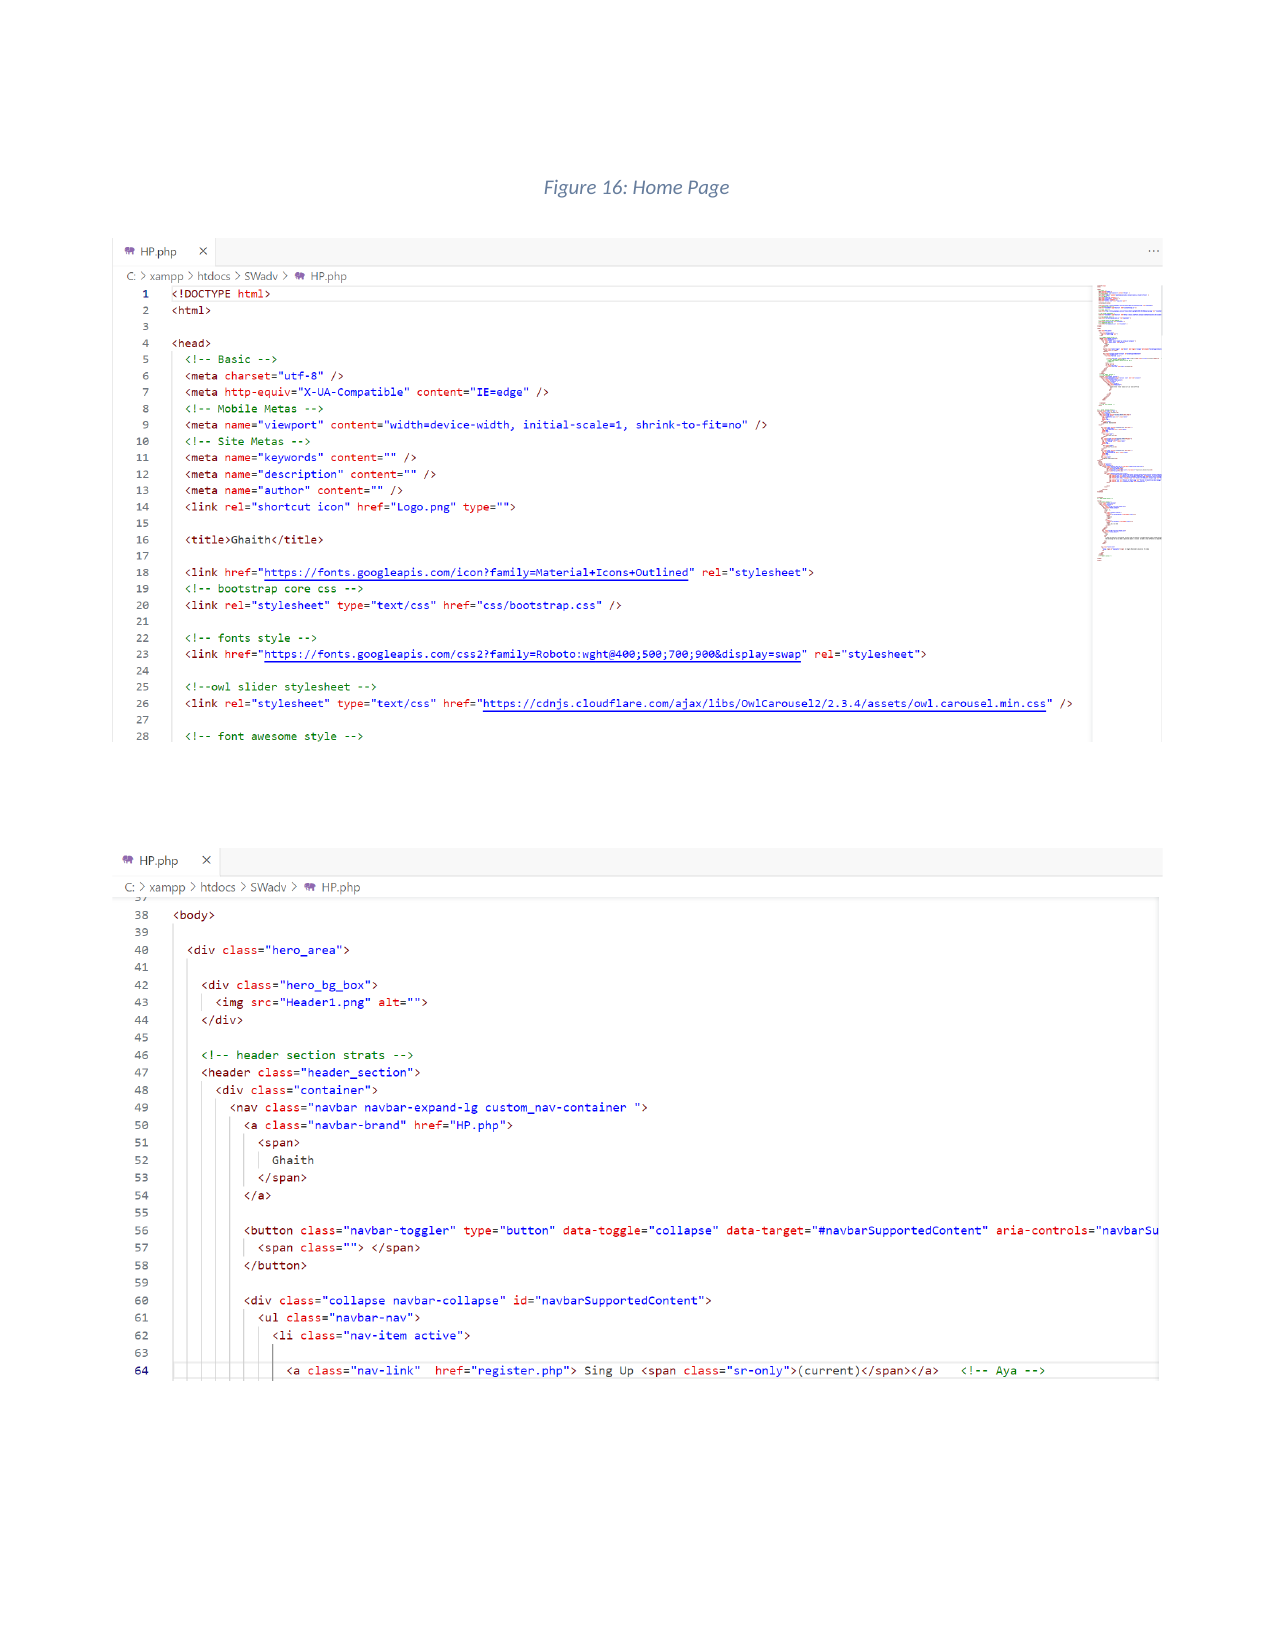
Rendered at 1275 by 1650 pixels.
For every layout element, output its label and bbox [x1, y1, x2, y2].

picture [112, 848, 1163, 1381]
picture [112, 238, 1163, 742]
